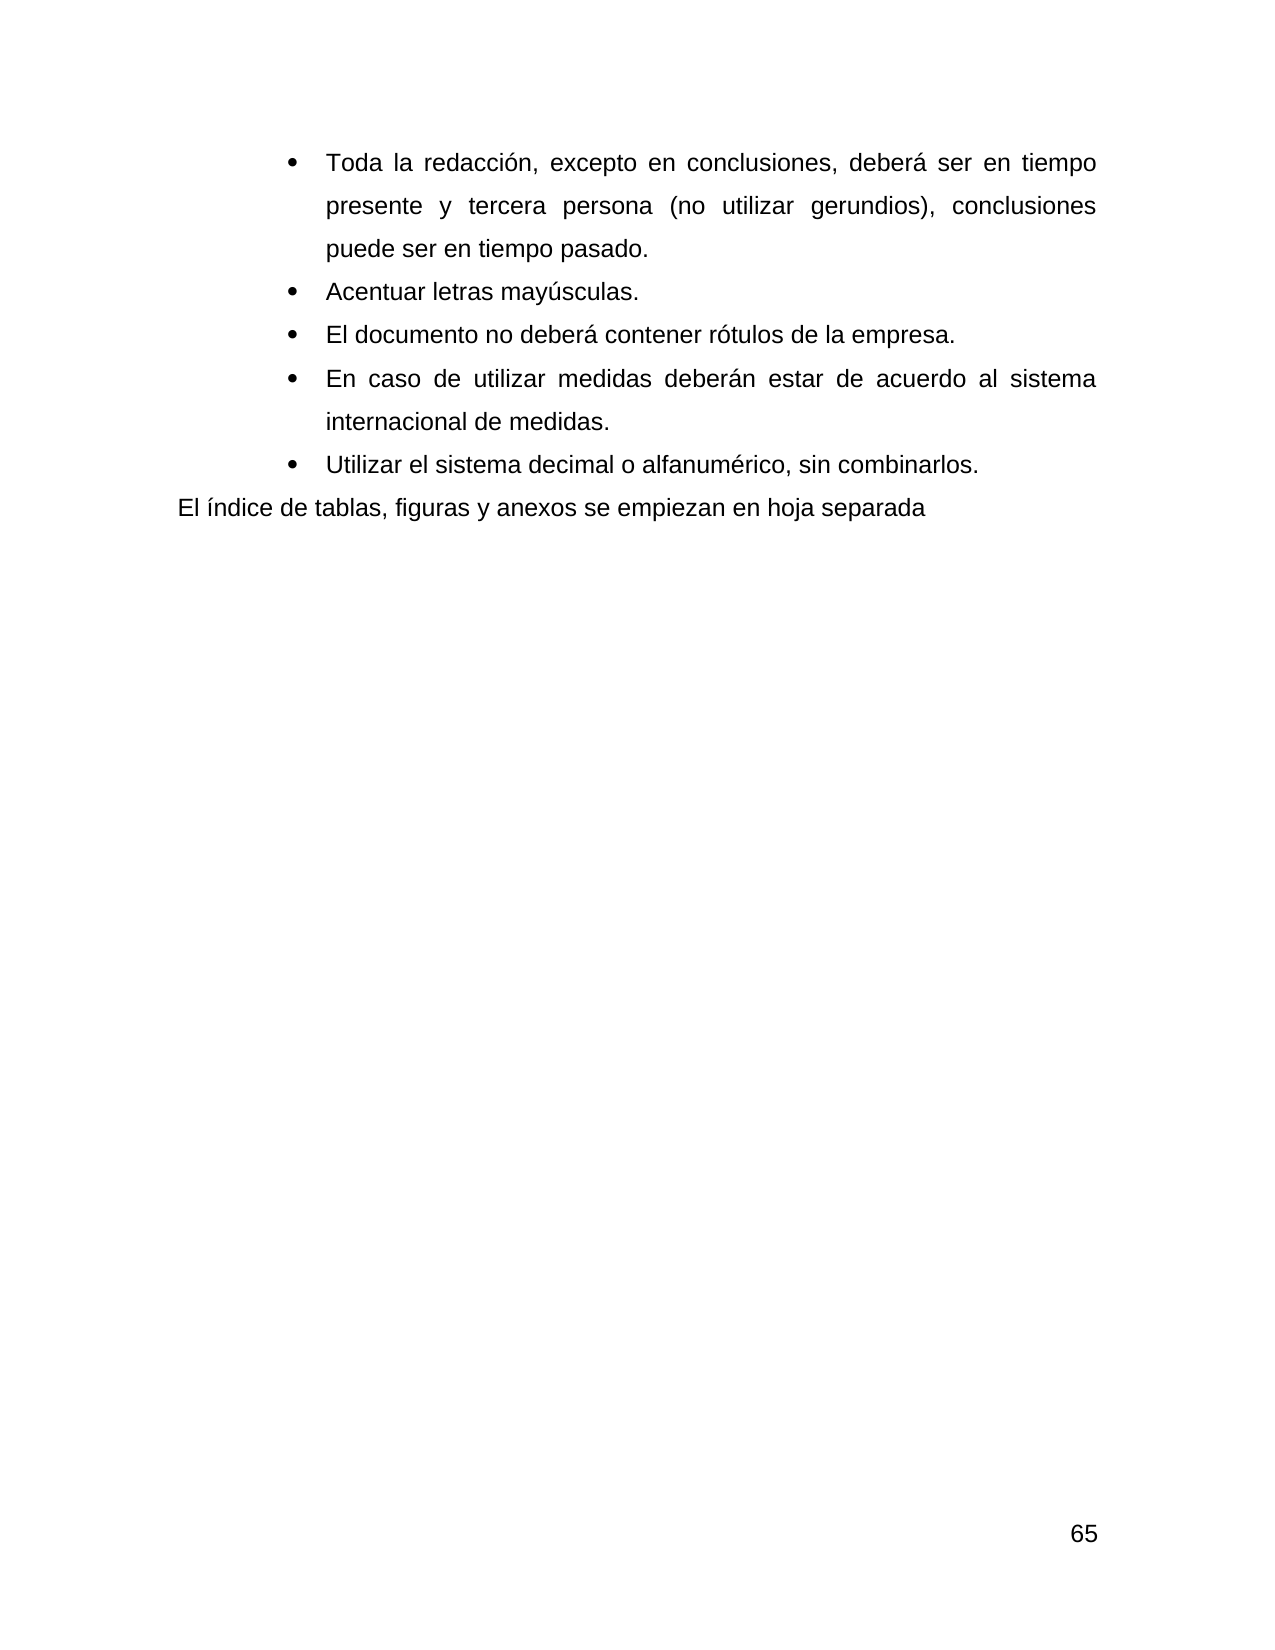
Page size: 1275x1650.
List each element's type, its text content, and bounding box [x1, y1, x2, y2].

list Acentuar letras mayúsculas. [288, 277, 1098, 306]
text El índice de tablas, figuras y anexos se empiezan en hoja separada [177, 493, 1098, 522]
list El documento no deberá contener rótulos de la empresa. [288, 320, 1098, 349]
list Toda la redacción, excepto en conclusiones, deberá ser en tiempo presente y tercera persona (no utilizar gerundios), conclusiones puede ser en tiempo pasado. [288, 148, 1098, 263]
list Utilizar el sistema decimal o alfanumérico, sin combinarlos. [288, 450, 1098, 479]
list En caso de utilizar medidas deberán estar de acuerdo al sistema internacional de medidas. [288, 363, 1098, 436]
